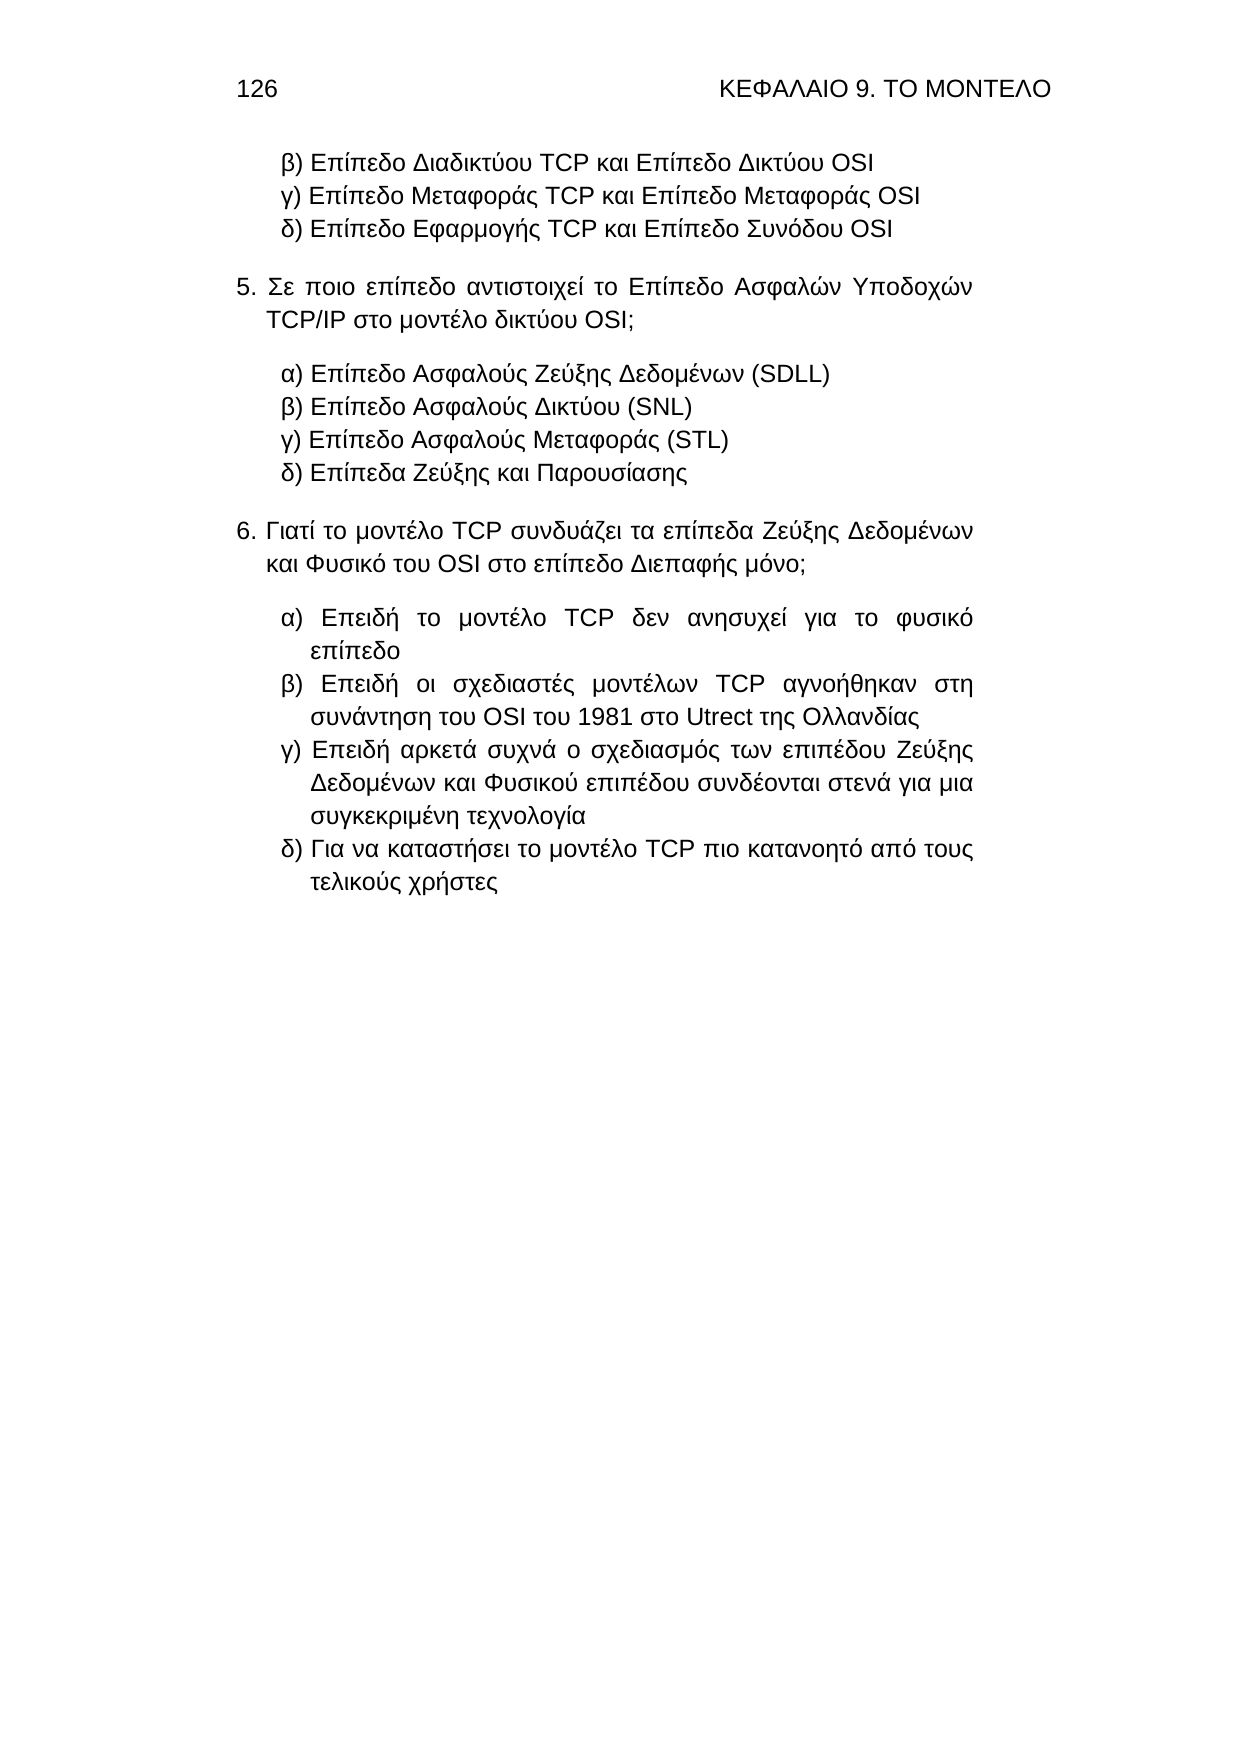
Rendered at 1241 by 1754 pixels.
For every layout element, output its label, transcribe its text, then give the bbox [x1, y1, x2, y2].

text δ) Για να καταστήσει το μοντέλο TCP πιο κατανοητό από τους τελικούς χρήστες [281, 834, 974, 896]
text δ) Επίπεδα Ζεύξης και Παρουσίασης [281, 458, 974, 486]
text β) Επίπεδο Διαδικτύου TCP και Επίπεδο Δικτύου OSI [281, 148, 974, 176]
text γ) Επίπεδο Μεταφοράς TCP και Επίπεδο Μεταφοράς OSI [281, 181, 974, 209]
text 6. Γιατί το μοντέλο TCP συνδυάζει τα επίπεδα Ζεύξης Δεδομένων και Φυσικό του OSI στο επίπεδο Διεπαφής μόνο; [236, 516, 974, 577]
text 5. Σε ποιο επίπεδο αντιστοιχεί το Επίπεδο Ασφαλών Υποδοχών TCP/IP στο μοντέλο δικτύου OSI; [236, 272, 974, 333]
text δ) Επίπεδο Εφαρμογής TCP και Επίπεδο Συνόδου OSI [281, 214, 974, 242]
text α) Επειδή το μοντέλο TCP δεν ανησυχεί για το φυσικό επίπεδο [281, 603, 974, 664]
text γ) Επειδή αρκετά συχνά ο σχεδιασμός των επιπέδου Ζεύξης Δεδομένων και Φυσικού επιπέδου συνδέονται στενά για μια συγκεκριμένη τεχνολογία [281, 735, 974, 829]
text β) Επειδή οι σχεδιαστές μοντέλων TCP αγνοήθηκαν στη συνάντηση του OSI του 1981 στο Utrect της Ολλανδίας [281, 669, 974, 730]
text α) Επίπεδο Ασφαλούς Ζεύξης Δεδομένων (SDLL) [281, 359, 974, 387]
text γ) Επίπεδο Ασφαλούς Μεταφοράς (STL) [281, 425, 974, 453]
text β) Επίπεδο Ασφαλούς Δικτύου (SNL) [281, 392, 974, 420]
